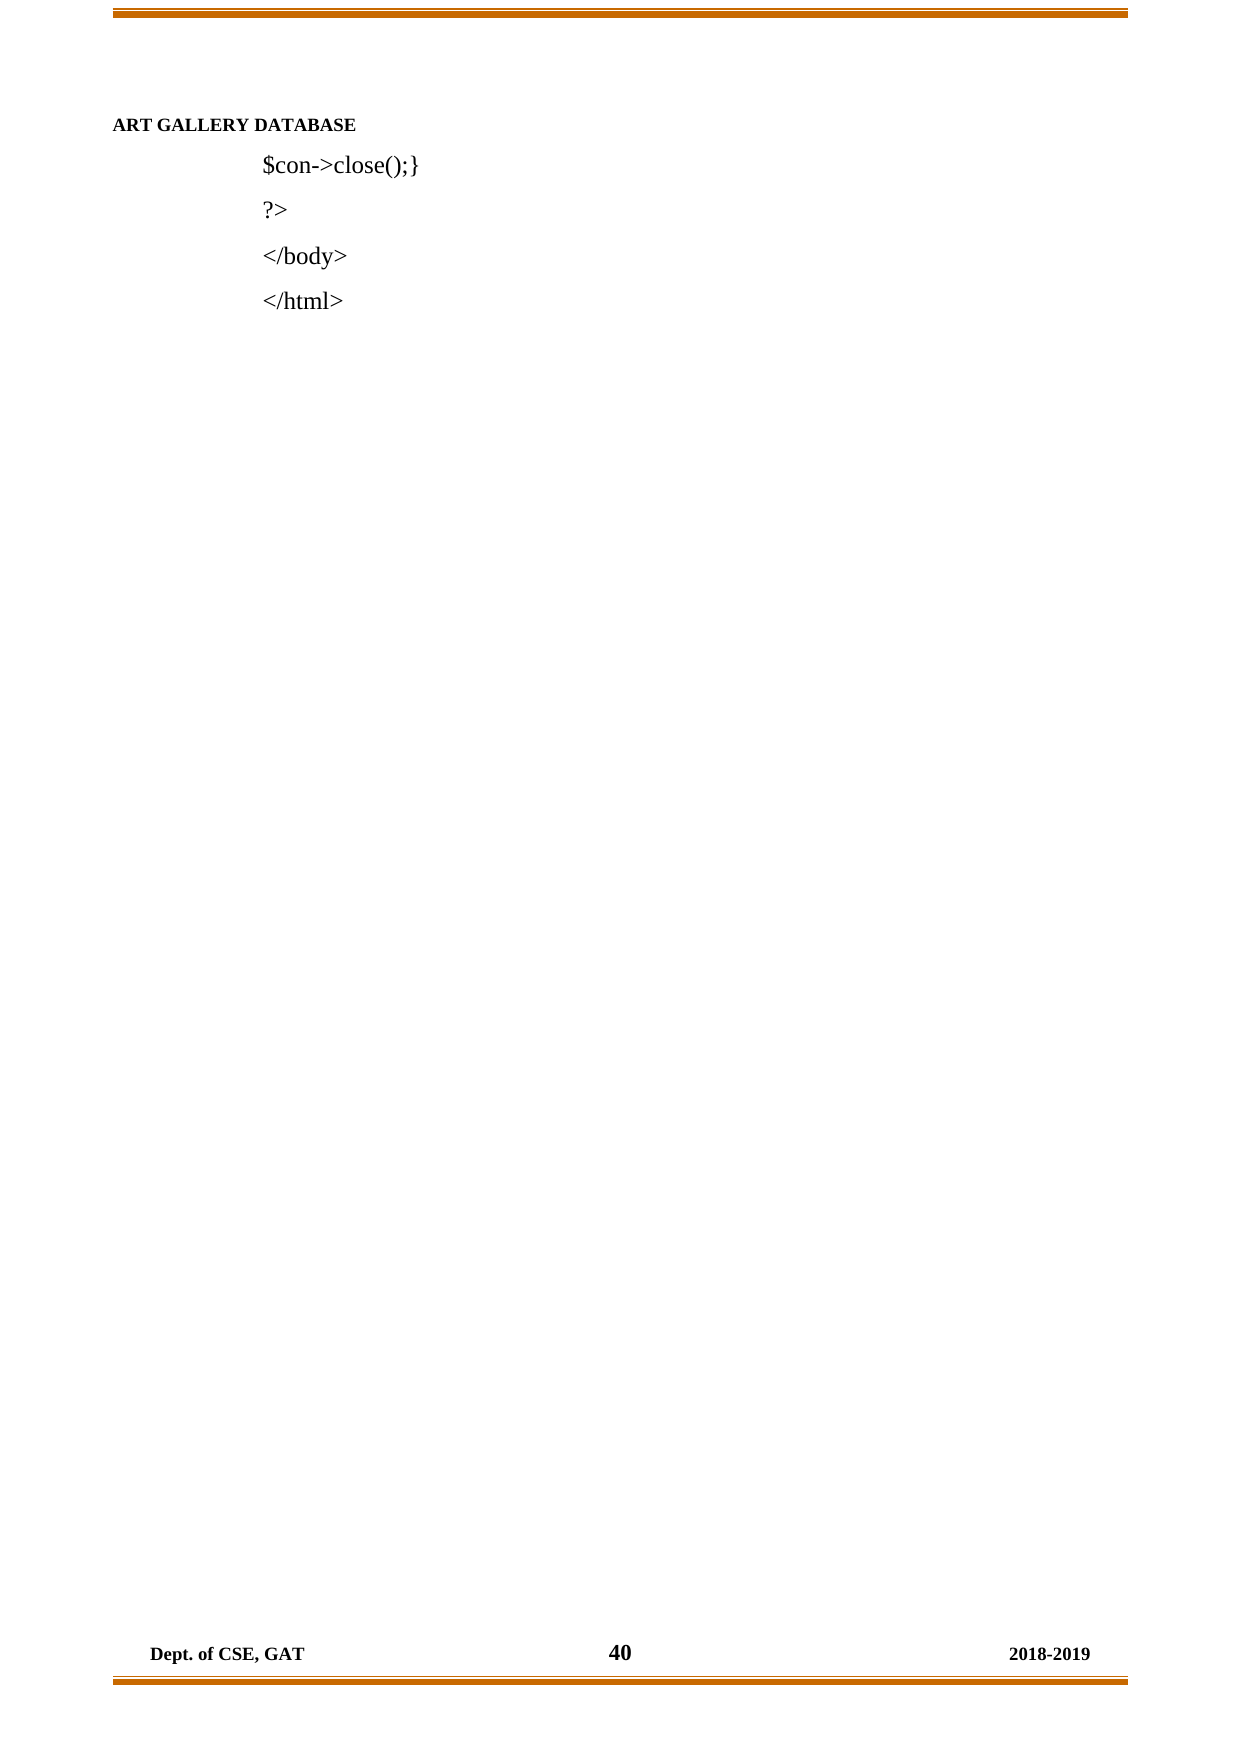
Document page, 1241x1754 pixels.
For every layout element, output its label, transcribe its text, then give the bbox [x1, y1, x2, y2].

text ?> [262, 195, 1092, 224]
text $con->close();} [262, 150, 1092, 179]
text </html> [262, 286, 1092, 315]
text </body> [262, 241, 1092, 269]
